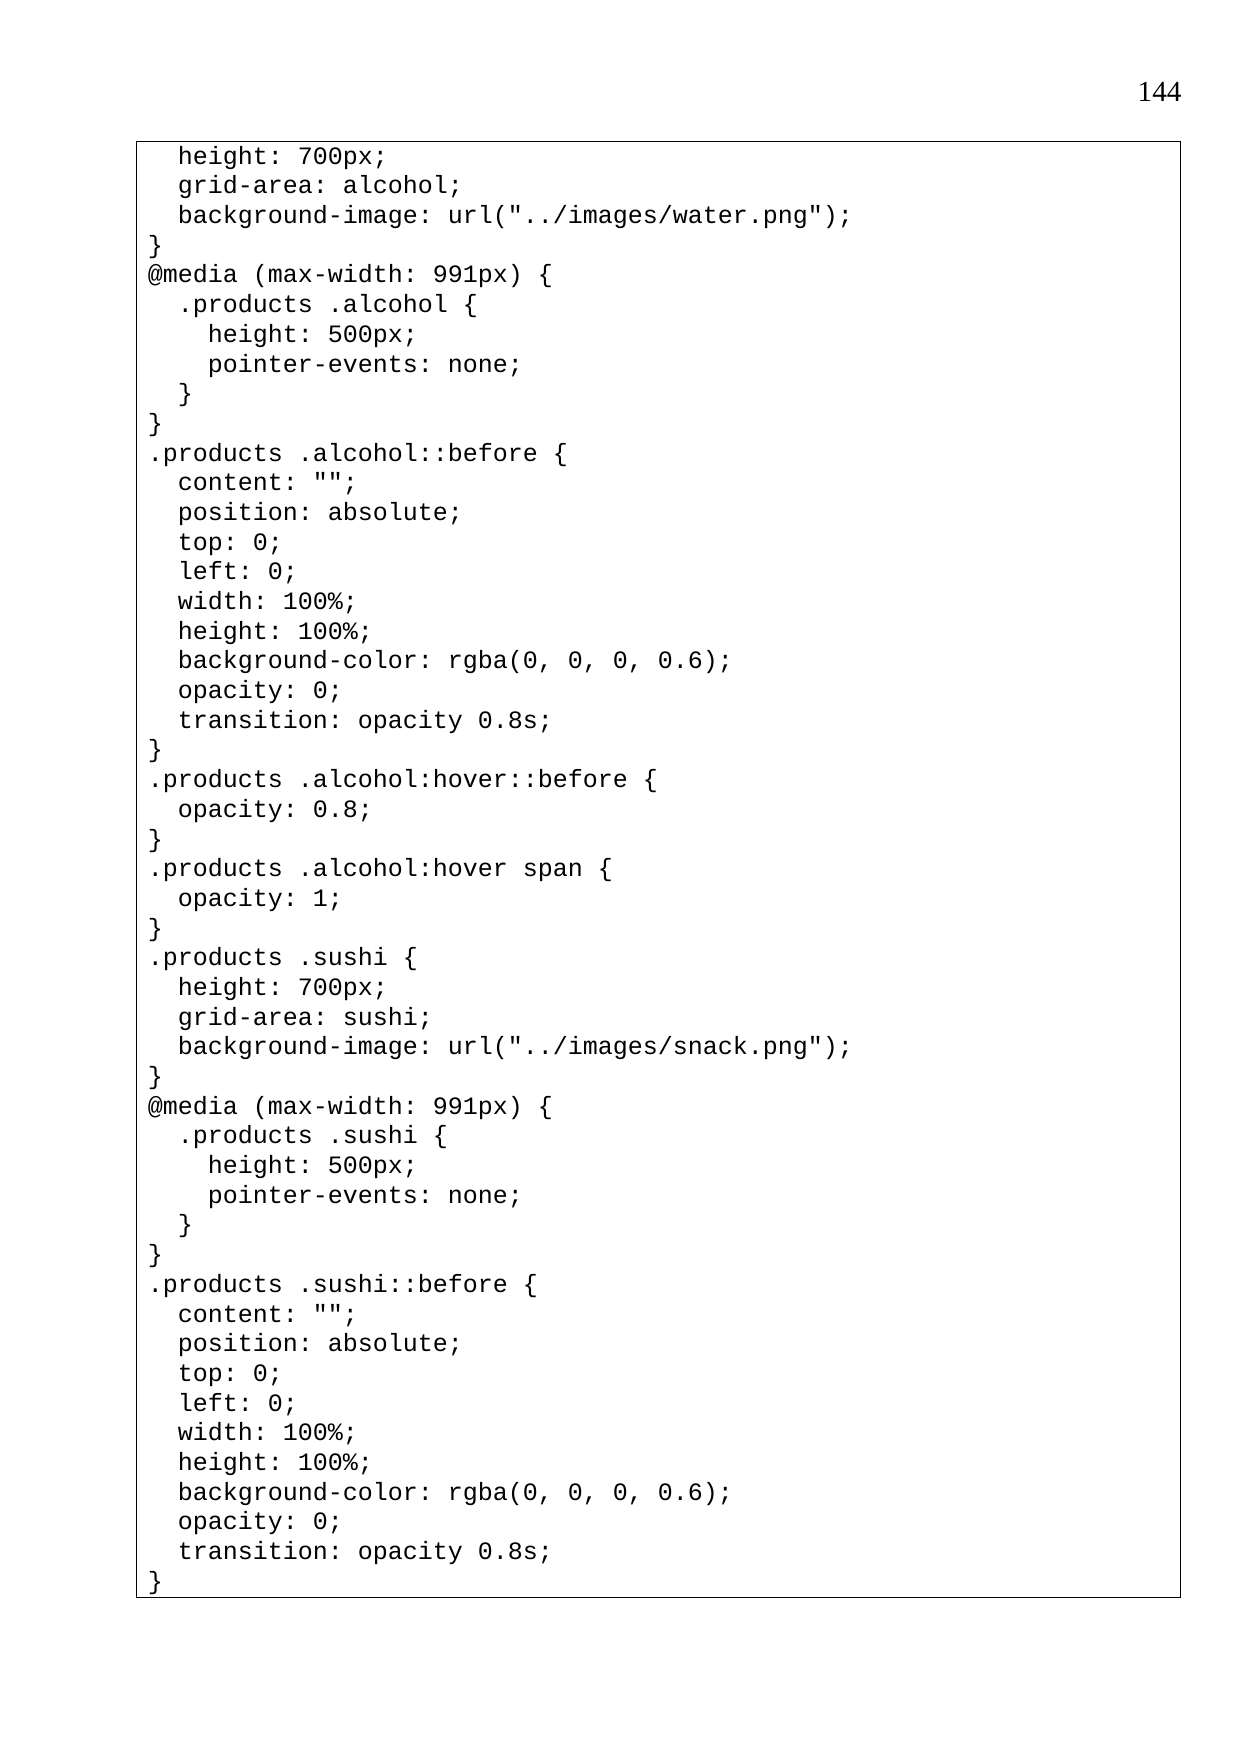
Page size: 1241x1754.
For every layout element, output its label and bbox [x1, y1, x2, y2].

table_header [137, 142, 1180, 1597]
